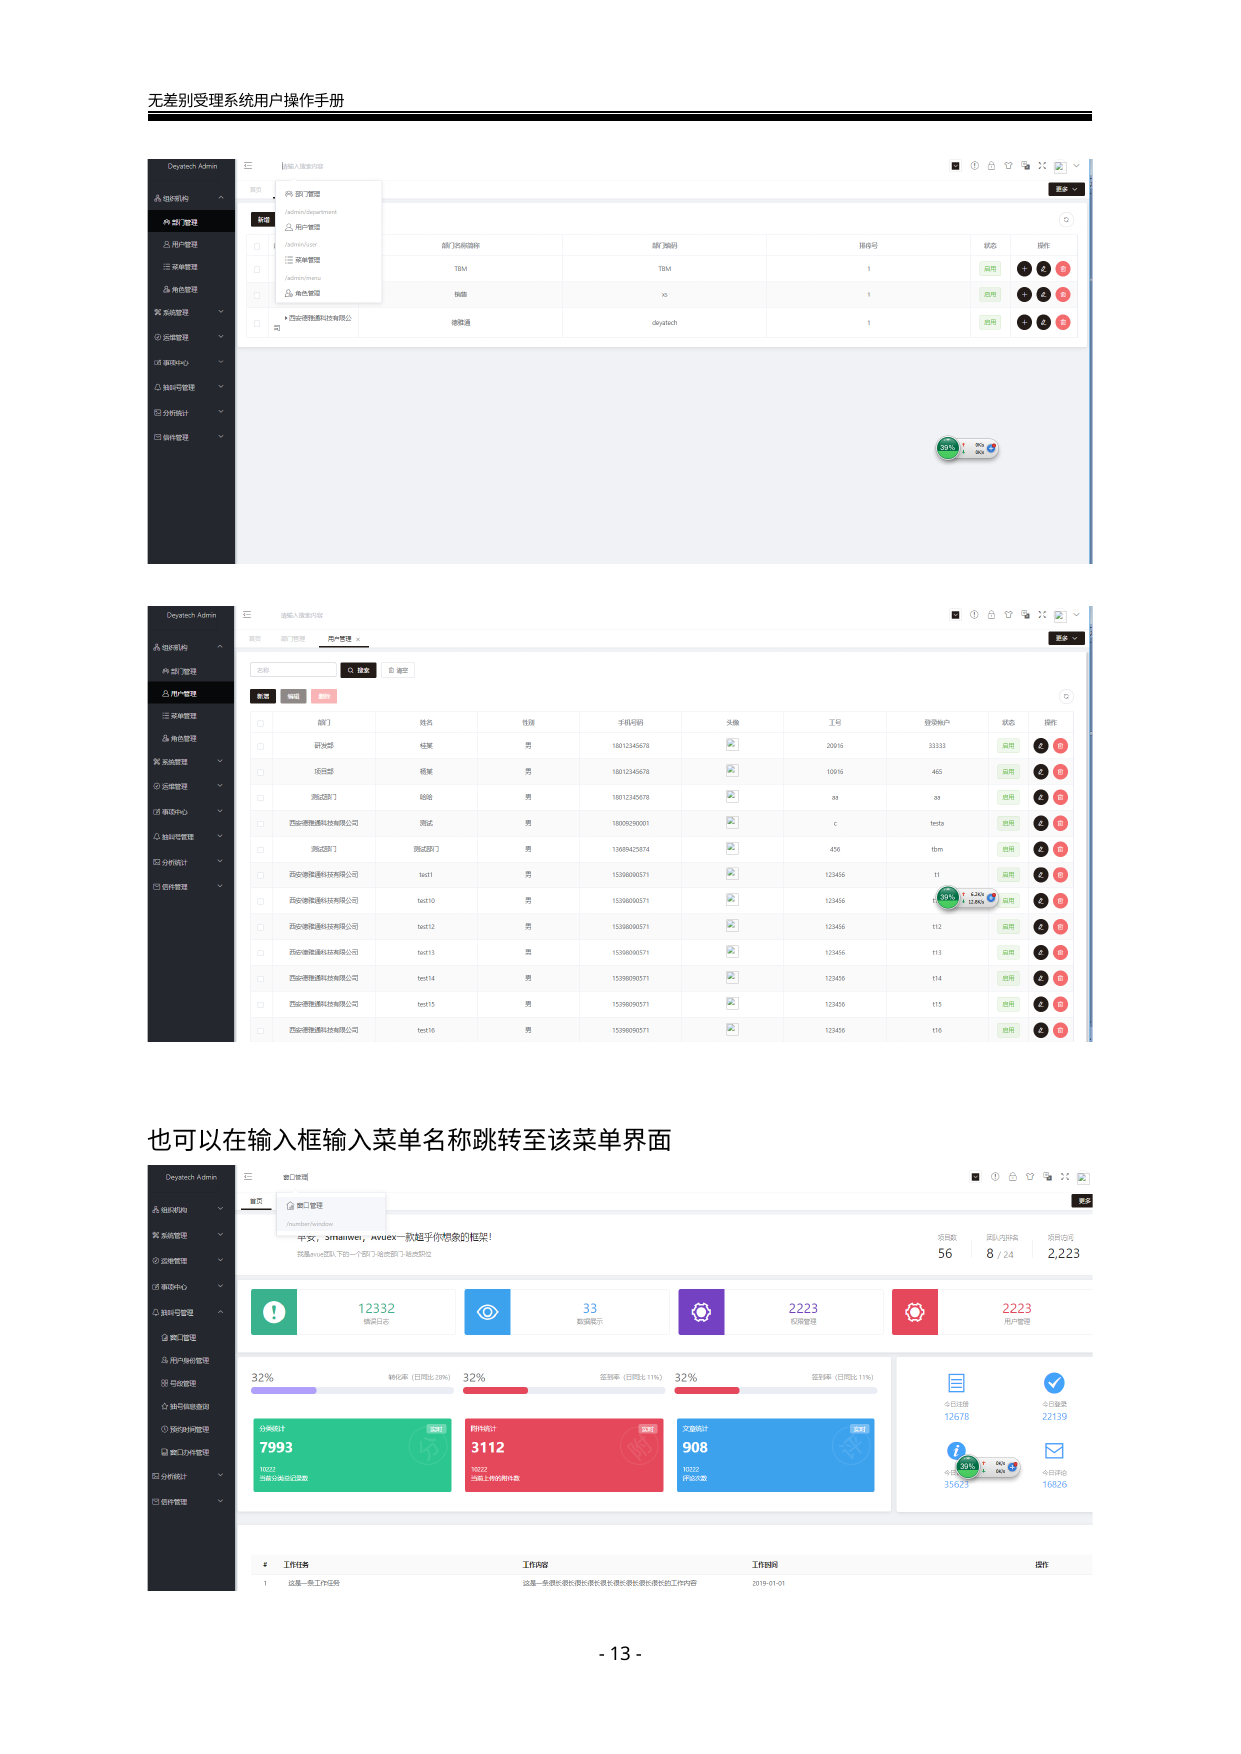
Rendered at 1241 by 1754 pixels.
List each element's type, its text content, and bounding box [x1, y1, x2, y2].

picture [147, 159, 1093, 564]
text 也可以在输入框输入菜单名称跳转至该菜单界面 [148, 1120, 1092, 1157]
picture [147, 606, 1093, 1042]
picture [147, 1165, 1093, 1591]
